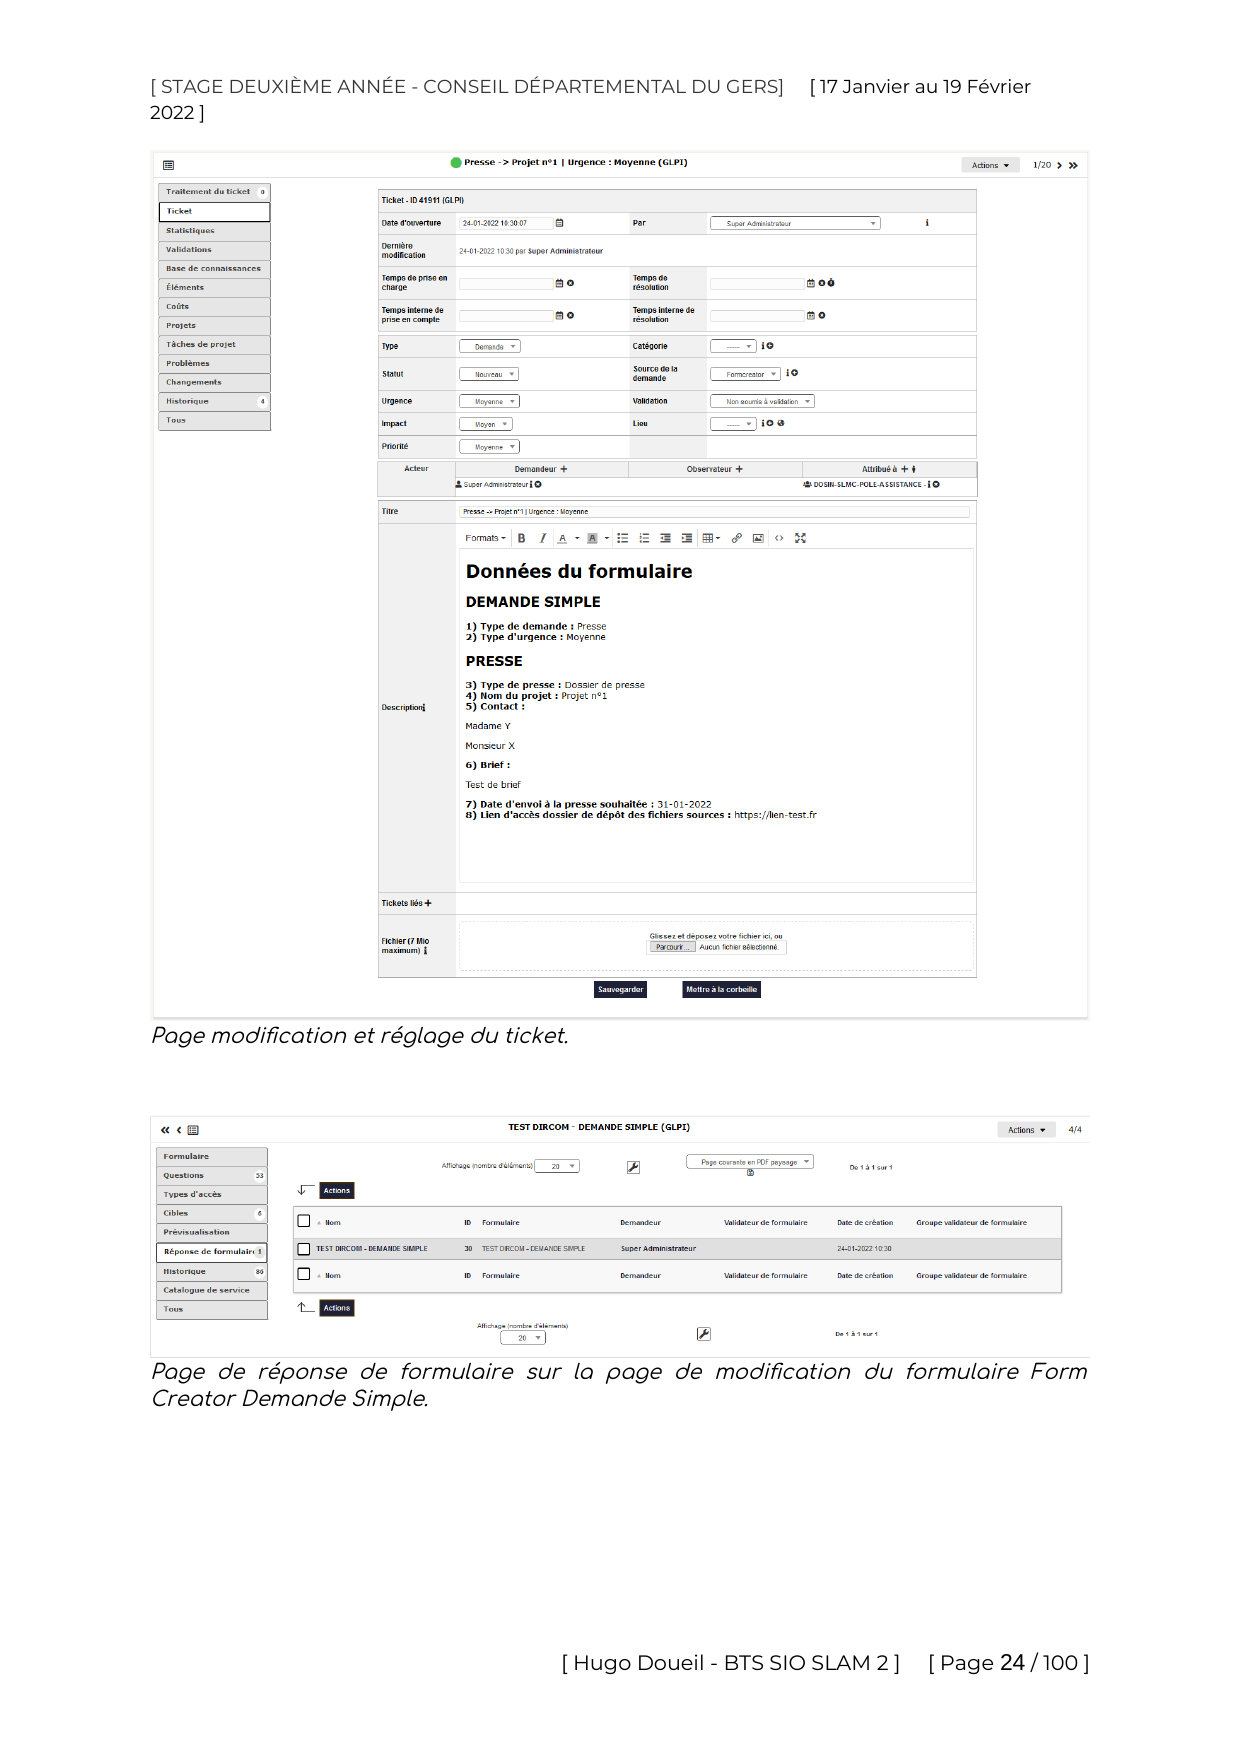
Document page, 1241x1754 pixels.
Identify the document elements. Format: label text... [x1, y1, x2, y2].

text Page modification et réglage du ticket. [150, 1025, 1090, 1048]
picture [150, 1115, 1091, 1358]
picture [150, 150, 1091, 1021]
text Page de réponse de formulaire sur la page de modification du formulaire Form Creator Demande Simple. [150, 1361, 1090, 1411]
